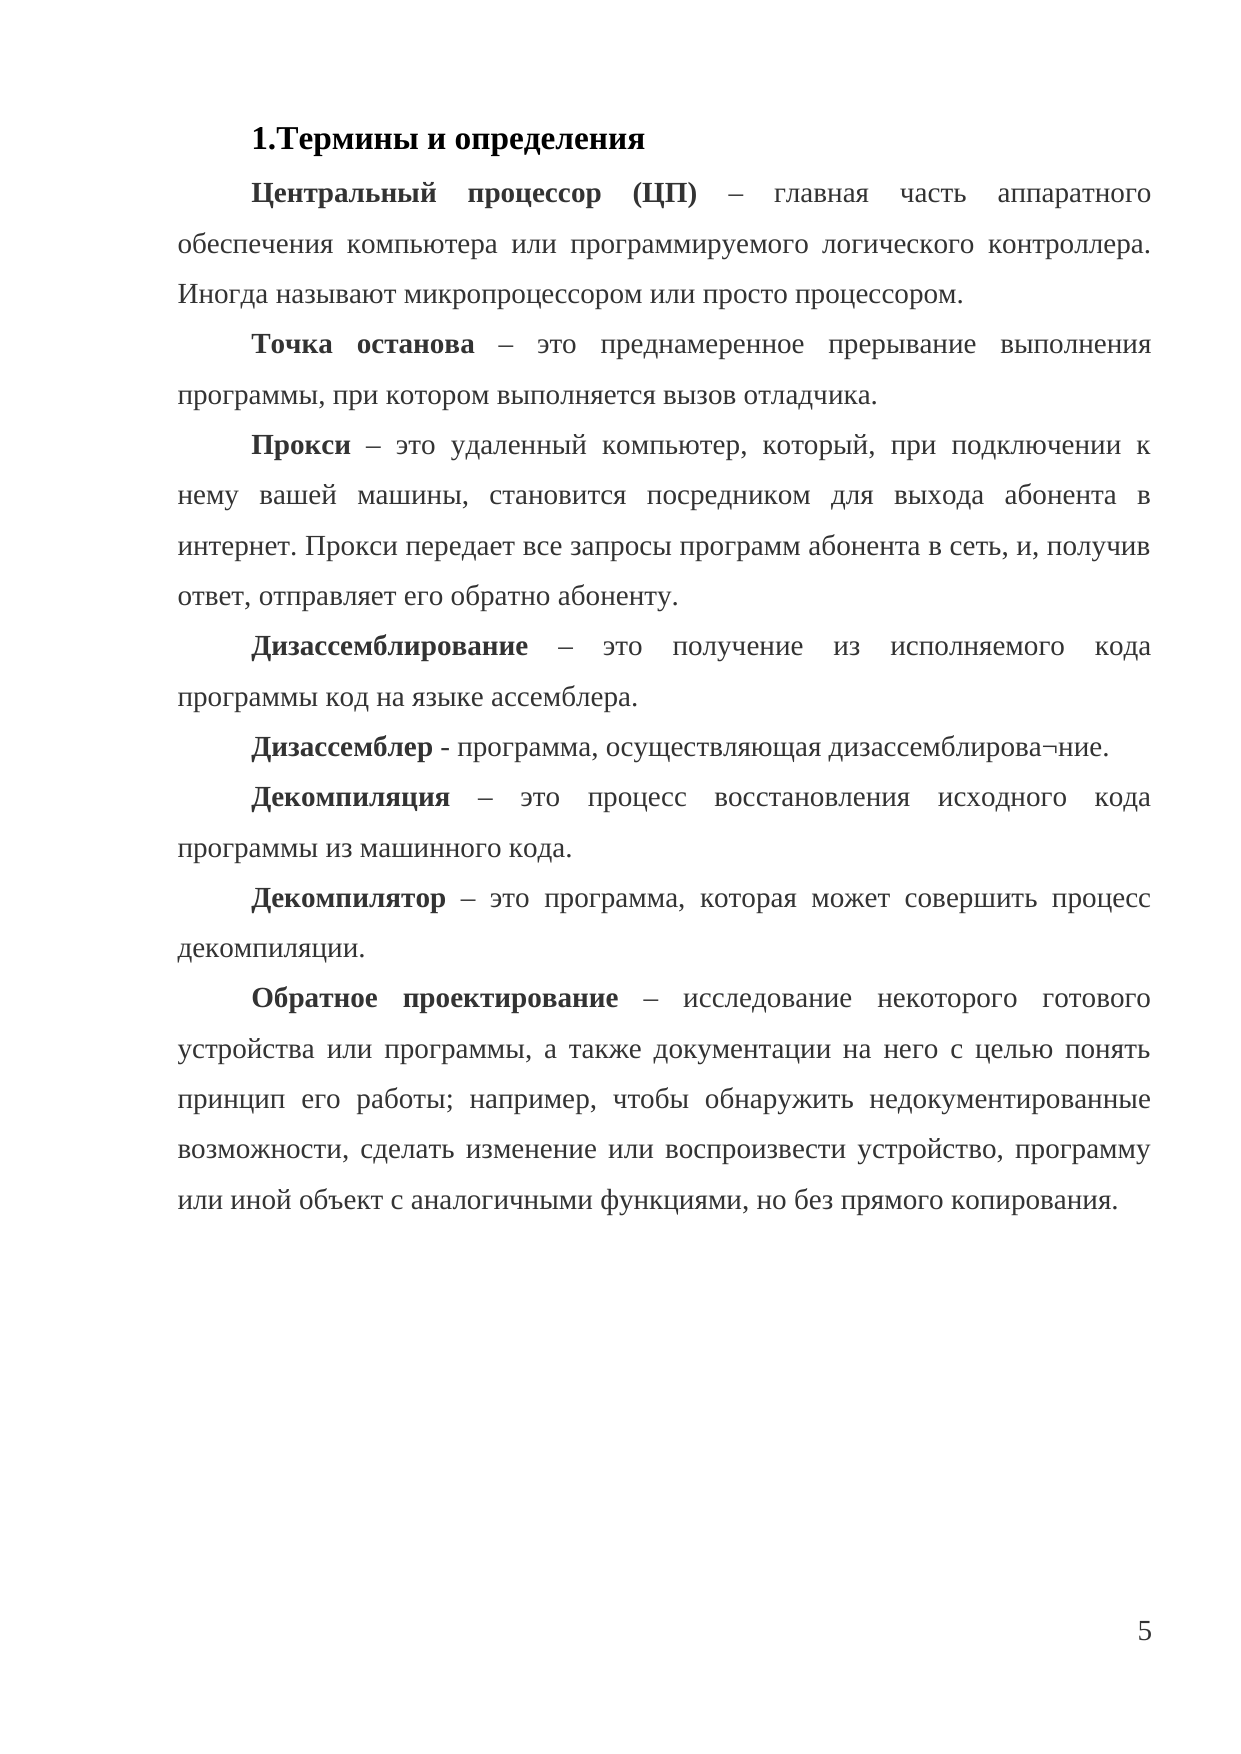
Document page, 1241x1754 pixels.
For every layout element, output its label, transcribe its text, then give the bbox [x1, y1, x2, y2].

text Декомпилятор – это программа, которая может совершить процесс декомпиляции. [177, 880, 1152, 964]
text Дизассемблирование – это получение из исполняемого кода программы код на языке ассемблера. [177, 628, 1152, 712]
text Прокси – это удаленный компьютер, который, при подключении к нему вашей машины, становится посредником для выхода абонента в интернет. Прокси передает все запросы программ абонента в сеть, и, получив ответ, отправляет его обратно абоненту. [177, 427, 1152, 612]
text Центральный процессор (ЦП) – главная часть аппаратного обеспечения компьютера или программируемого логического контроллера. Иногда называют микропроцессором или просто процессором. [177, 176, 1152, 310]
text Дизассемблер - программа, осуществляющая дизассемблирова¬ние. [177, 729, 1152, 763]
text Точка останова – это преднамеренное прерывание выполнения программы, при котором выполняется вызов отладчика. [177, 327, 1152, 410]
text Обратное проектирование – исследование некоторого готового устройства или программы, а также документации на него с целью понять принцип его работы; например, чтобы обнаружить недокументированные возможности, сделать изменение или воспроизвести устройство, программу или иной объект с аналогичными функциями, но без прямого копирования. [177, 981, 1152, 1215]
subtitle 1.Термины и определения [177, 118, 1152, 156]
text Декомпиляция – это процесс восстановления исходного кода программы из машинного кода. [177, 779, 1152, 863]
